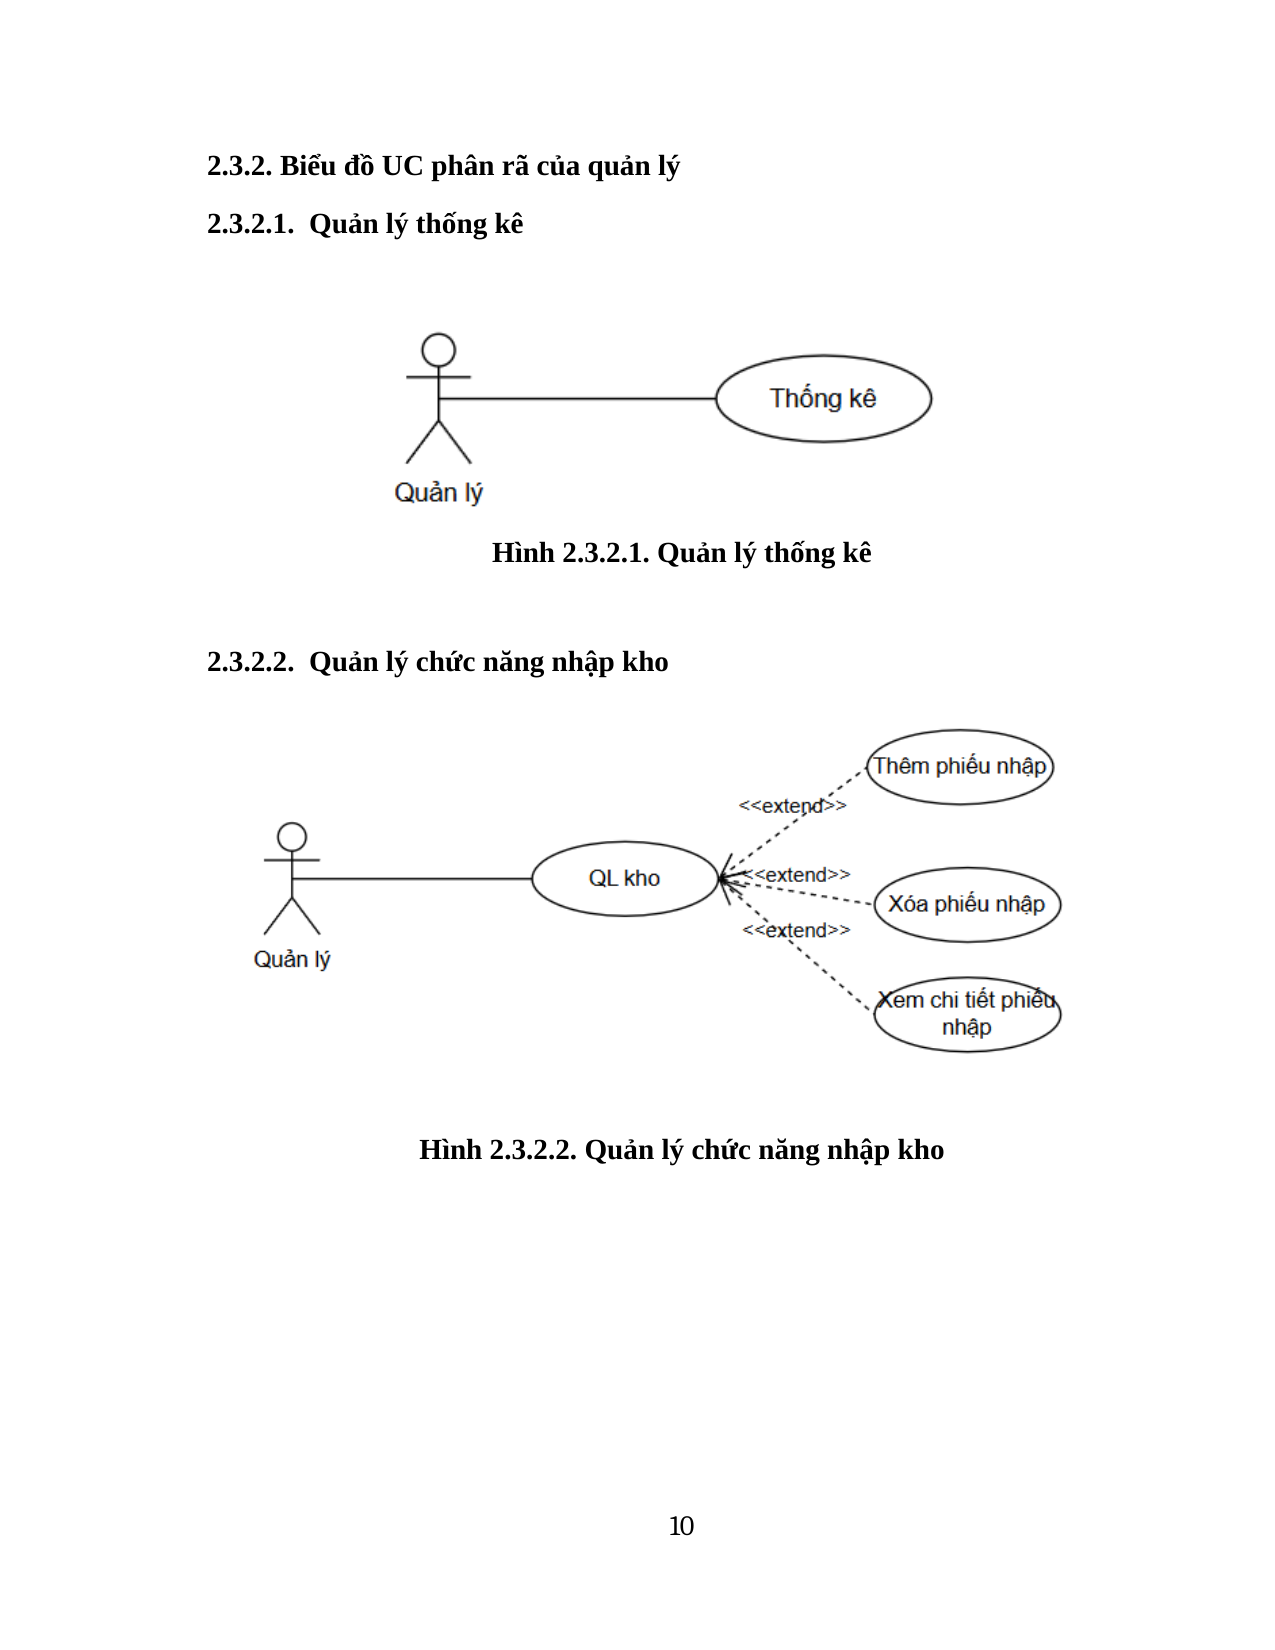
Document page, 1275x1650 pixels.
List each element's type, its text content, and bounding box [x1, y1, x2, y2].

picture [308, 260, 1056, 519]
text Hình 2.3.2.2. Quản lý chức năng nhập kho [207, 1132, 1157, 1166]
subtitle 2.3.2. Biểu đồ UC phân rã của quản lý [207, 148, 1157, 181]
subtitle 2.3.2.1. Quản lý thống kê [207, 206, 1157, 240]
subtitle 2.3.2.2. Quản lý chức năng nhập kho [207, 644, 1157, 677]
text Hình 2.3.2.1. Quản lý thống kê [207, 535, 1157, 568]
picture [206, 698, 1182, 1116]
